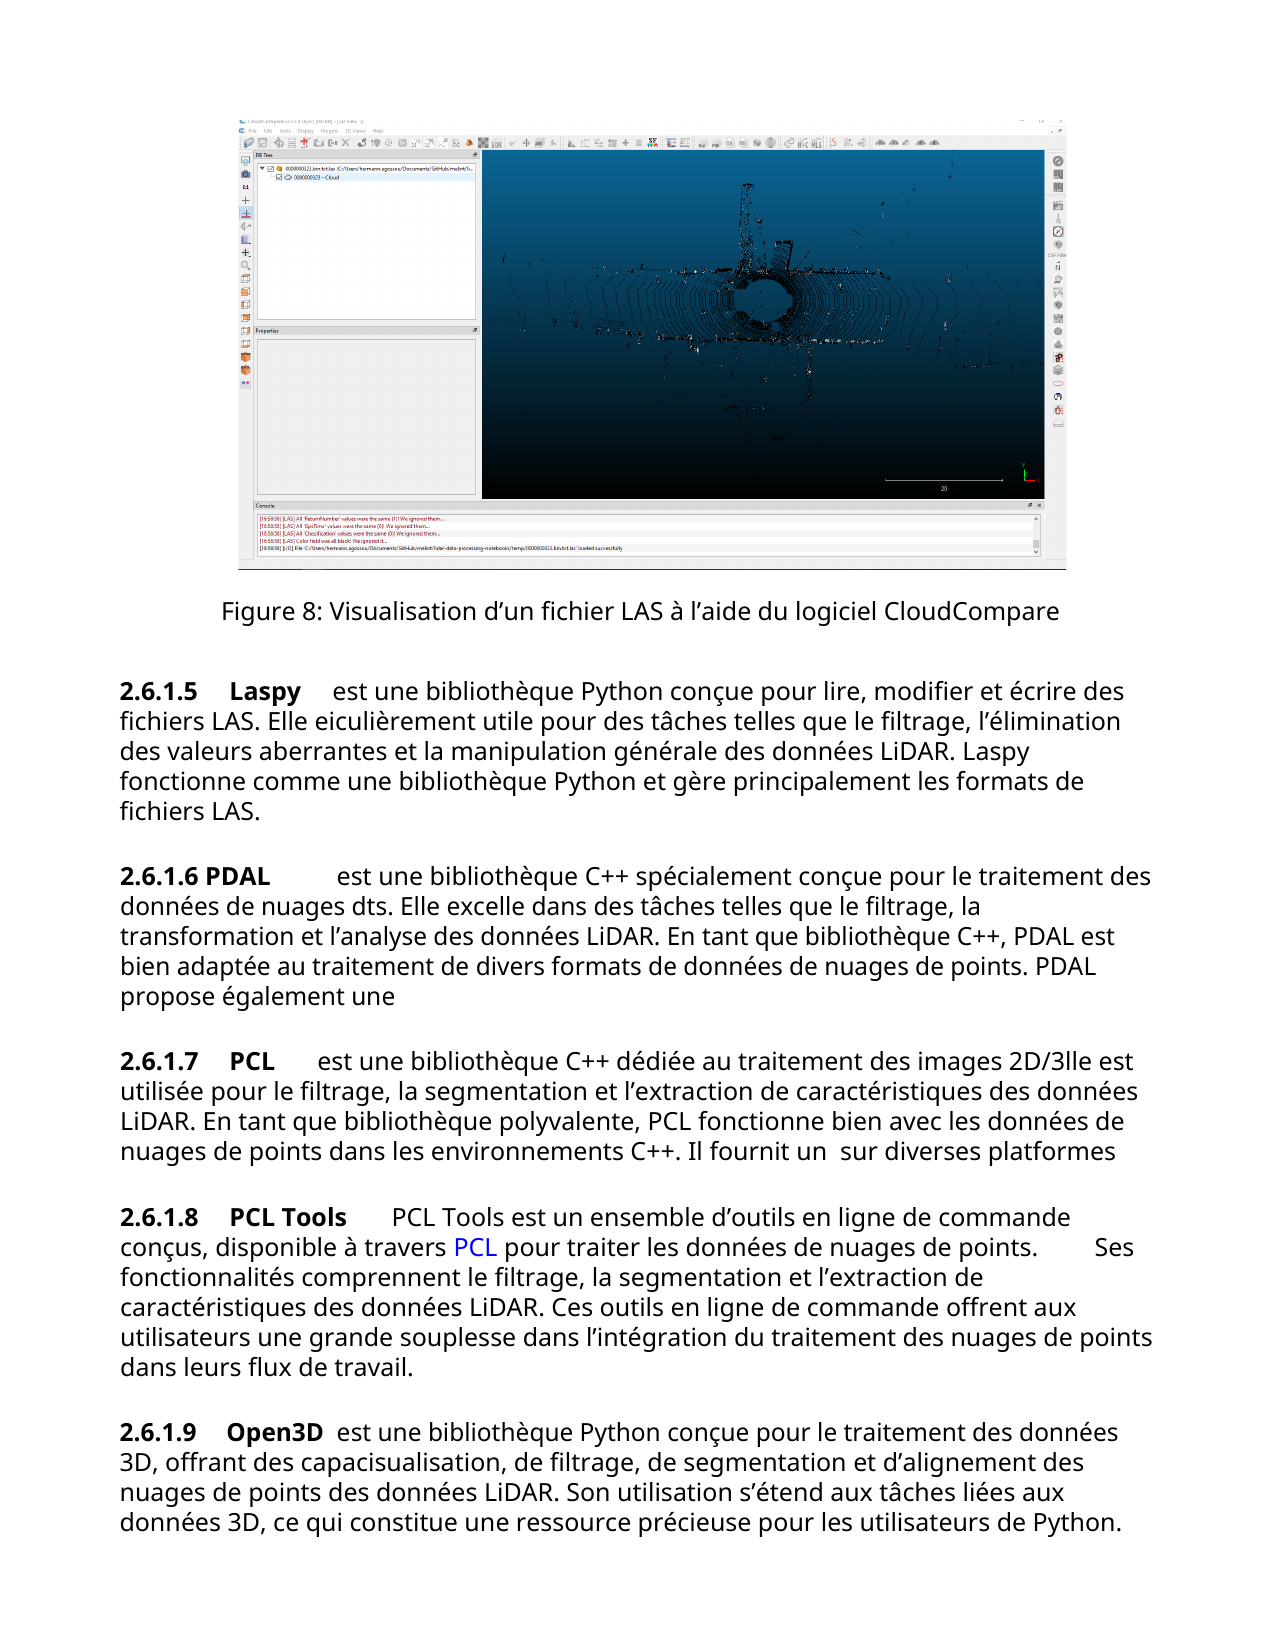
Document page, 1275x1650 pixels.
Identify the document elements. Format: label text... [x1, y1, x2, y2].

text 2.6.1.6 PDAL est une bibliothèque C++ spécialement conçue pour le traitement des données de nuages dts. Elle excelle dans des tâches telles que le filtrage, la transformation et l’analyse des données LiDAR. En tant que bibliothèque C++, PDAL est bien adaptée au traitement de divers formats de données de nuages de points. PDAL propose également une [120, 862, 1162, 1012]
text 2.6.1.5 Laspy est une bibliothèque Python conçue pour lire, modifier et écrire des fichiers LAS. Elle eiculièrement utile pour des tâches telles que le filtrage, l’élimination des valeurs aberrantes et la manipulation générale des données LiDAR. Laspy fonctionne comme une bibliothèque Python et gère principalement les formats de fichiers LAS. [119, 676, 1162, 826]
text 2.6.1.9 Open3D est une bibliothèque Python conçue pour le traitement des données 3D, offrant des capacisualisation, de filtrage, de segmentation et d’alignement des nuages de points des données LiDAR. Son utilisation s’étend aux tâches liées aux données 3D, ce qui constitue une ressource précieuse pour les utilisateurs de Python. [119, 1417, 1162, 1537]
text 2.6.1.8 PCL Tools PCL Tools est un ensemble d’outils en ligne de commande conçus, disponible à travers PCL pour traiter les données de nuages de points. Ses fonctionnalités comprennent le filtrage, la segmentation et l’extraction de caractéristiques des données LiDAR. Ces outils en ligne de commande offrent aux utilisateurs une grande souplesse dans l’intégration du traitement des nuages de points dans leurs flux de travail. [120, 1202, 1162, 1382]
text Figure 8: Visualisation d’un fichier LAS à l’aide du logiciel CloudCompare [119, 592, 1162, 627]
text 2.6.1.7 PCL est une bibliothèque C++ dédiée au traitement des images 2D/3lle est utilisée pour le filtrage, la segmentation et l’extraction de caractéristiques des données LiDAR. En tant que bibliothèque polyvalente, PCL fonctionne bien avec les données de nuages de points dans les environnements C++. Il fournit un sur diverses platformes [120, 1047, 1162, 1167]
picture [238, 120, 1067, 570]
